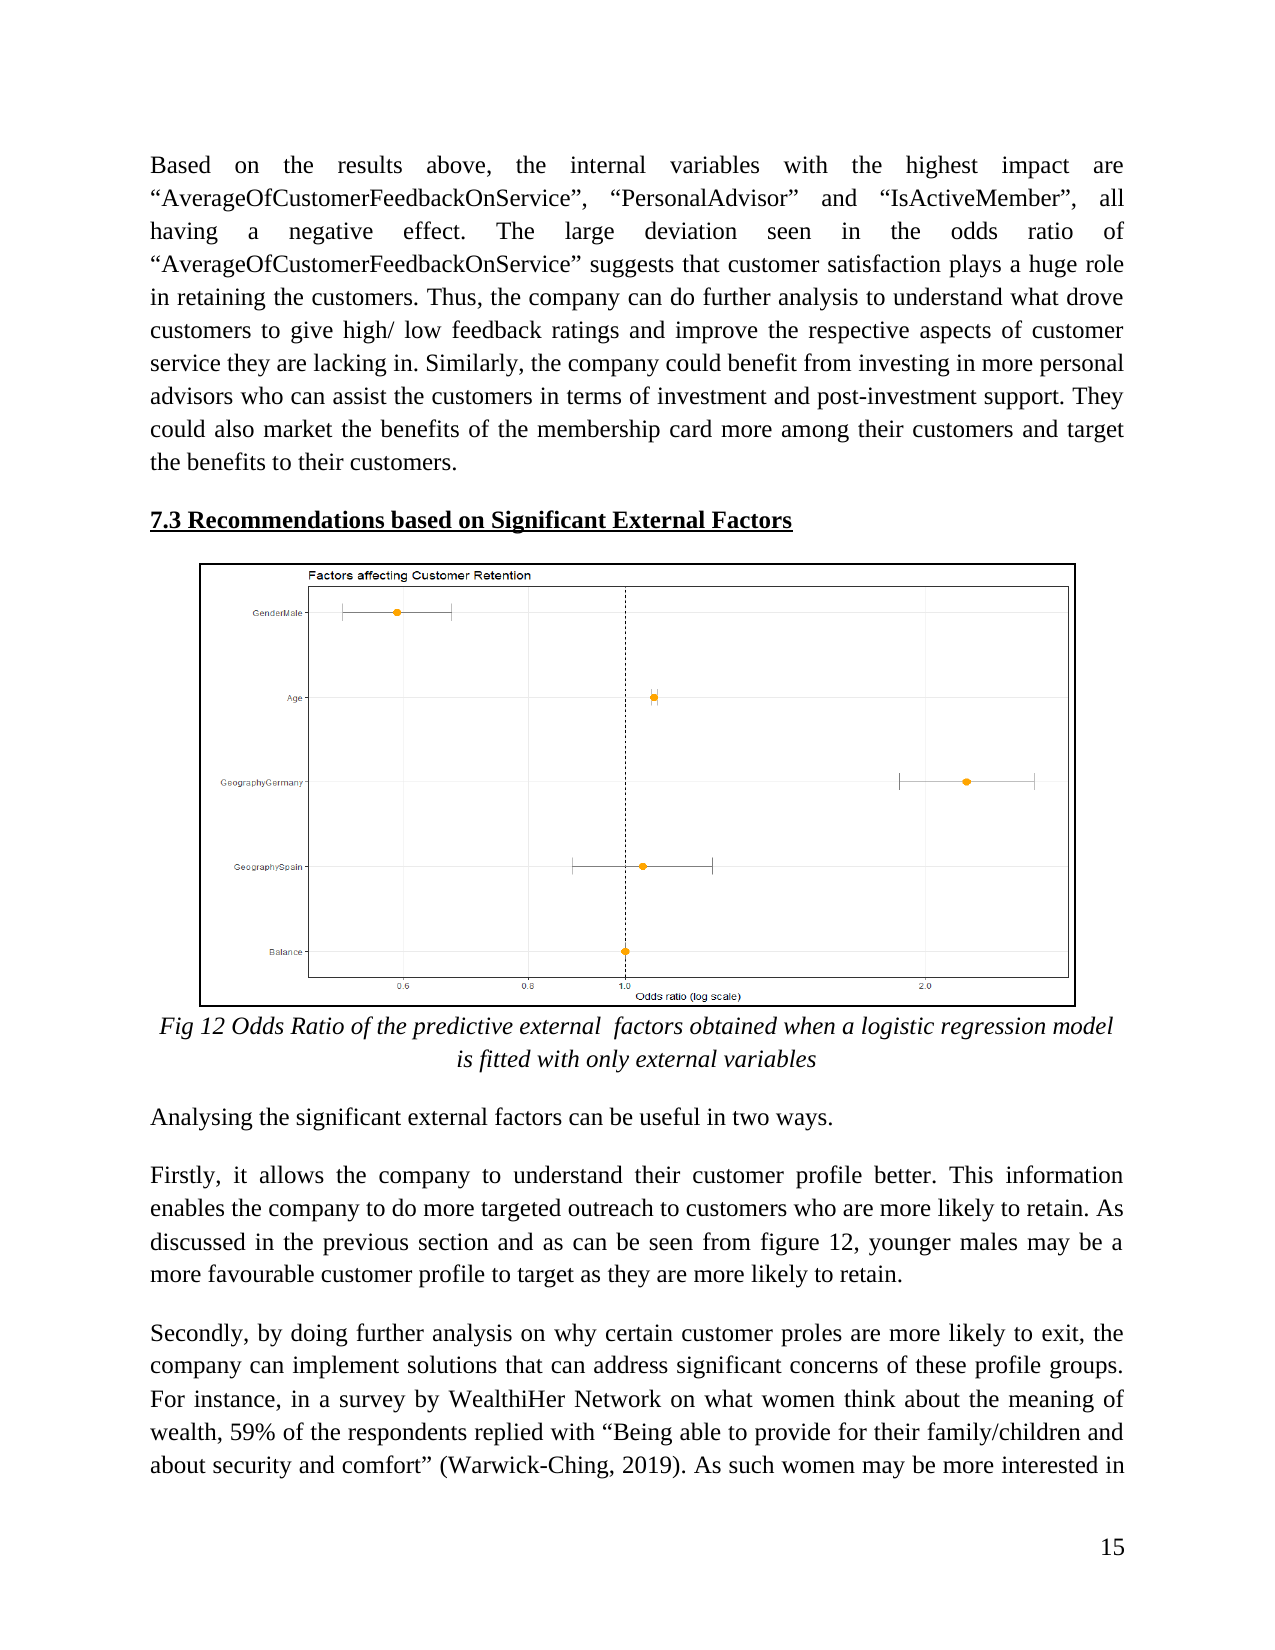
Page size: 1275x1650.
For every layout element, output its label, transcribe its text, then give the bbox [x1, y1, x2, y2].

text Based on the results above, the internal variables with the highest impact are “AverageOfCustomerFeedbackOnService”, “PersonalAdvisor” and “IsActiveMember”, all having a negative effect. The large deviation seen in the odds ratio of “AverageOfCustomerFeedbackOnService” suggests that customer satisfaction plays a huge role in retaining the customers. Thus, the company can do further analysis to understand what drove customers to give high/ low feedback ratings and improve the respective aspects of customer service they are lacking in. Similarly, the company could benefit from investing in more personal advisors who can assist the customers in terms of investment and post-investment support. They could also market the benefits of the membership card more among their customers and target the benefits to their customers. [150, 150, 1125, 476]
text Firstly, it allows the company to understand their customer profile better. This information enables the company to do more targeted outreach to customers who are more likely to retain. As discussed in the previous section and as can be seen from figure 12, younger males may be a more favourable customer profile to target as they are more likely to retain. [150, 1161, 1125, 1288]
text Analysing the significant external factors can be useful in two ways. [150, 1102, 1125, 1131]
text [150, 1318, 1125, 1478]
text 7.3 Recommendations based on Significant External Factors [150, 505, 1125, 534]
picture [201, 565, 1074, 1005]
